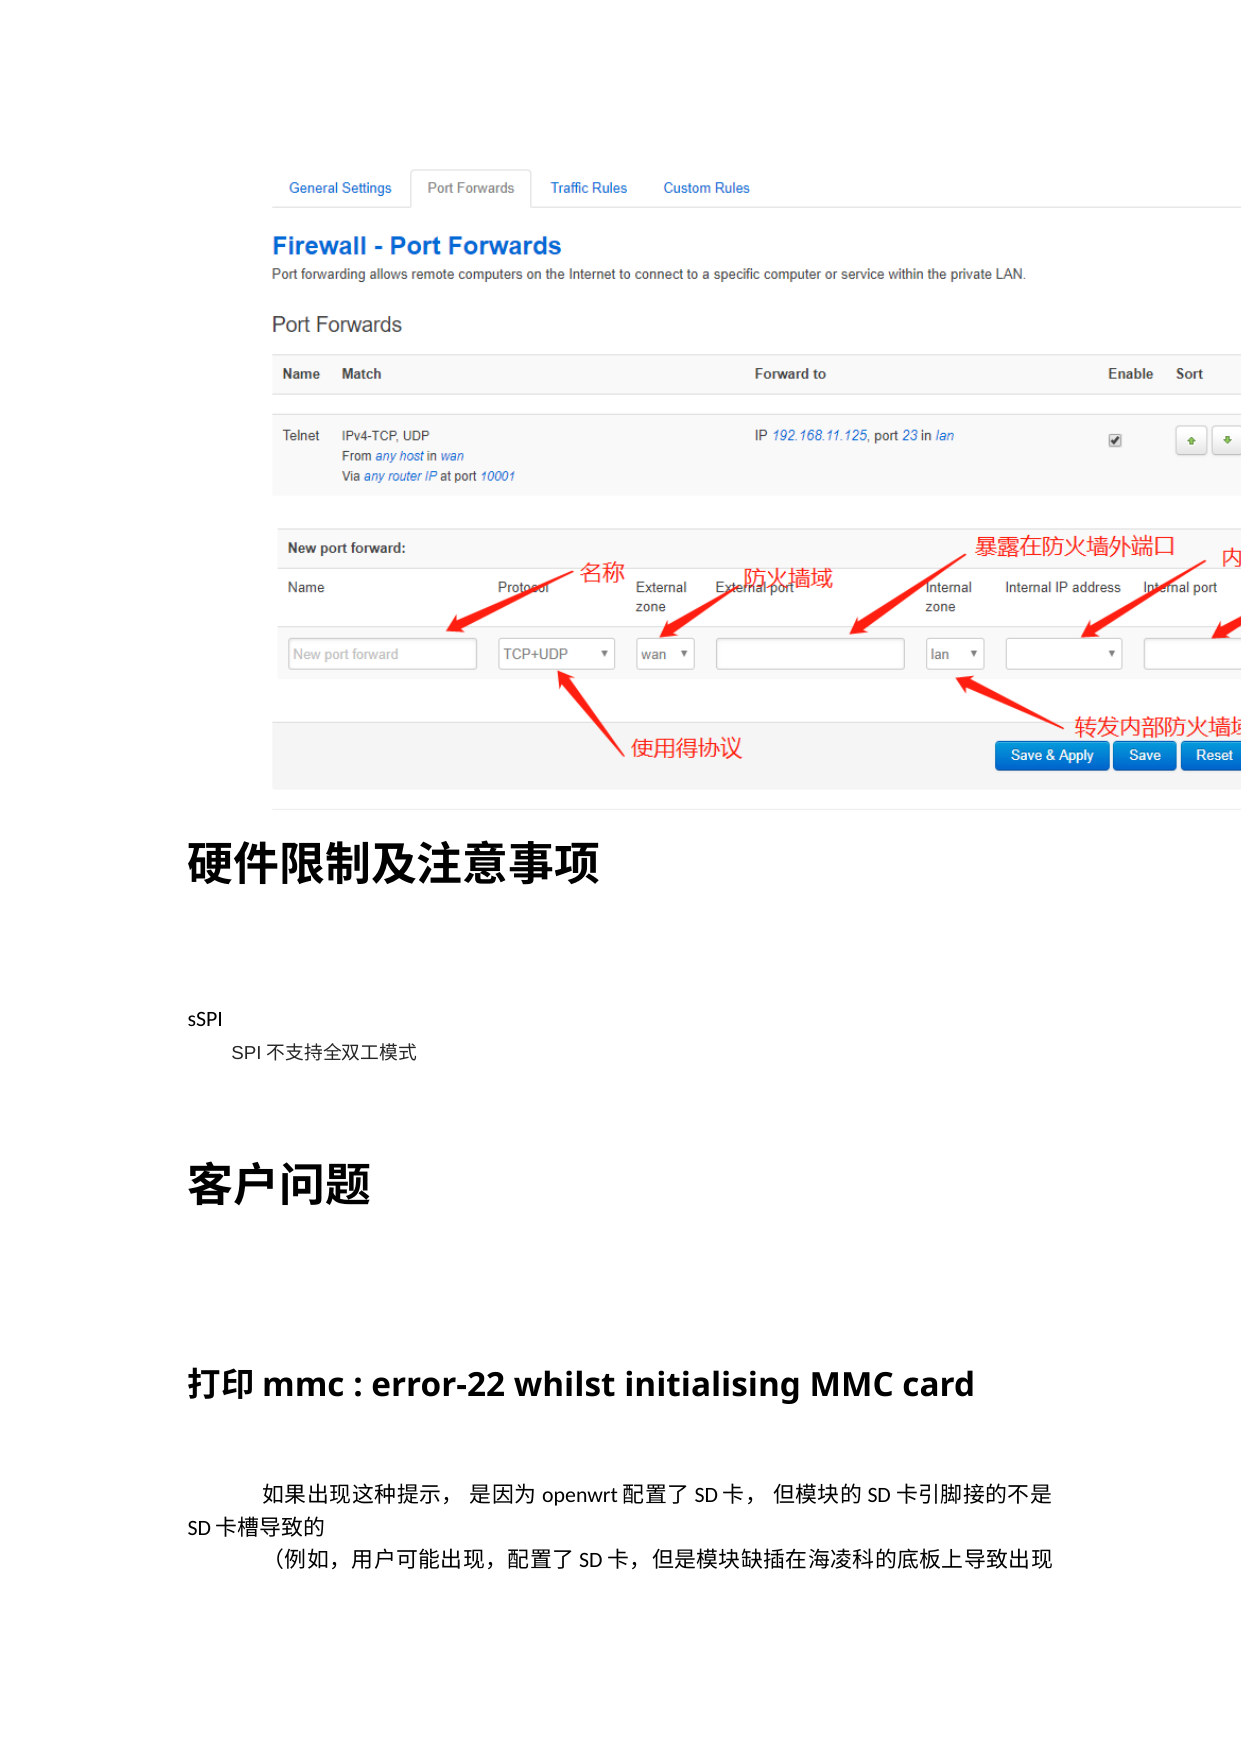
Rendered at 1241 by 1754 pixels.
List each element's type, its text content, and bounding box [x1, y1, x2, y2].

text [187, 1542, 1053, 1574]
subtitle 打印 mmc : error-22 whilst initialising MMC card [187, 1350, 1053, 1415]
subtitle 客户问题 [187, 1132, 1053, 1230]
text 如果出现这种提示， 是因为openwrt配置了SD卡， 但模块的SD卡引脚接的不是SD卡槽导致的 [187, 1477, 1053, 1542]
text SPI 不支持全双工模式 [187, 1035, 1053, 1067]
subtitle 硬件限制及注意事项 [187, 812, 1053, 909]
picture [231, 162, 1241, 811]
text sSPI [187, 1002, 1053, 1035]
